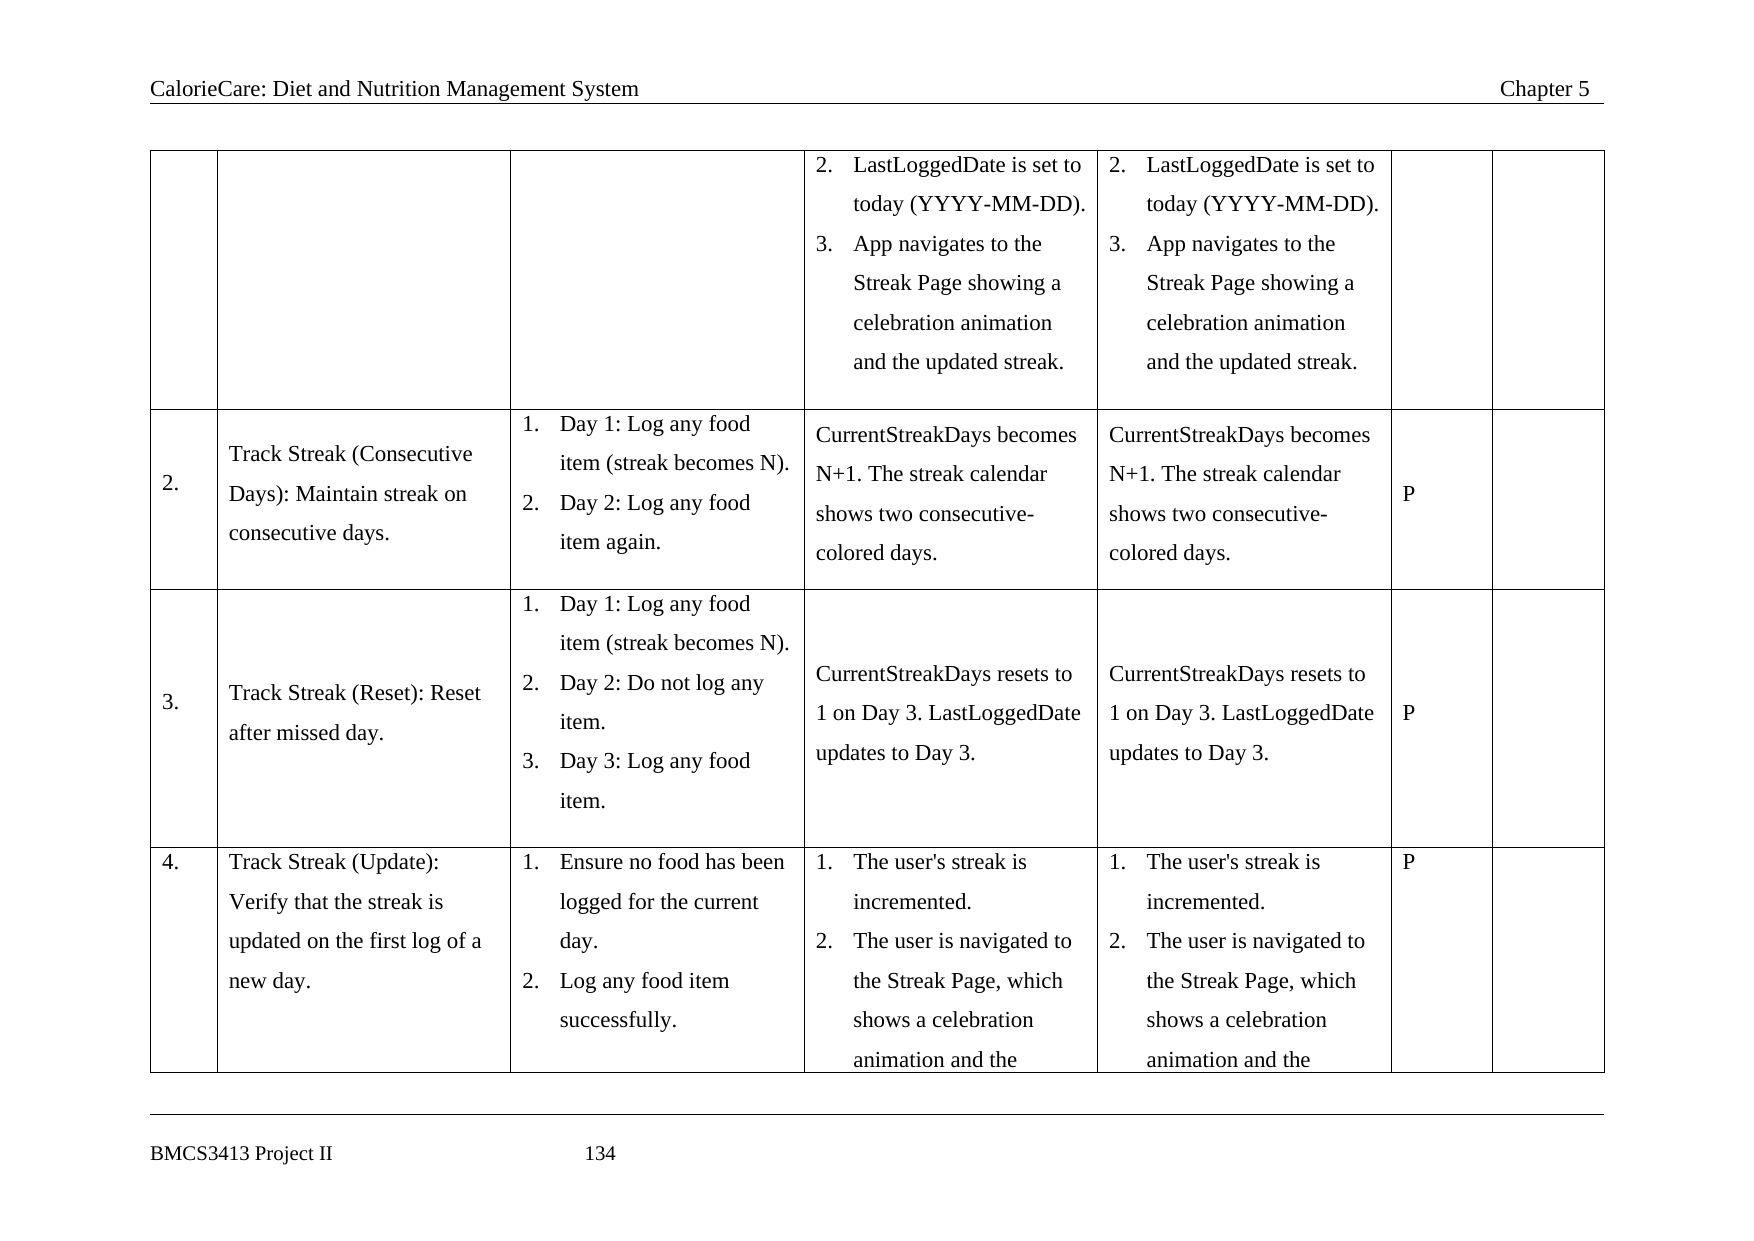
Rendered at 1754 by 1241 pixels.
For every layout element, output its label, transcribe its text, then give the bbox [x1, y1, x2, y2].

table_cell CurrentStreakDays becomes N+1. The streak calendar shows two consecutive-colored days. [1098, 410, 1391, 588]
table_cell [1493, 410, 1604, 588]
table_cell P [1392, 410, 1492, 588]
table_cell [511, 151, 804, 409]
table_cell Track Streak (Reset): Reset after missed day. [218, 590, 510, 847]
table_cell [1098, 151, 1391, 409]
table_cell [1493, 848, 1604, 1072]
table_cell [1493, 590, 1604, 847]
table_cell Day 1: Log any food item (streak becomes N). Day 2: Do not log any item. Day 3: Log any food item. [511, 590, 804, 847]
table_cell [151, 151, 217, 409]
table_cell [1493, 151, 1604, 409]
table_cell P [1392, 590, 1492, 847]
table_cell [151, 590, 217, 847]
table_cell P [1392, 848, 1492, 1072]
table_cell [511, 848, 804, 1072]
table_cell CurrentStreakDays resets to 1 on Day 3. LastLoggedDate updates to Day 3. [1098, 590, 1391, 847]
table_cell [218, 848, 510, 1072]
table_cell CurrentStreakDays becomes N+1. The streak calendar shows two consecutive-colored days. [805, 410, 1097, 588]
table_cell P [1392, 151, 1492, 409]
table_cell CurrentStreakDays resets to 1 on Day 3. LastLoggedDate updates to Day 3. [805, 590, 1097, 847]
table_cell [805, 151, 1097, 409]
table_cell [151, 410, 217, 588]
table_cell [218, 151, 510, 409]
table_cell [1098, 848, 1391, 1072]
table_cell Track Streak (Consecutive Days): Maintain streak on consecutive days. [218, 410, 510, 588]
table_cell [805, 848, 1097, 1072]
table_cell [151, 848, 217, 1072]
table_cell Day 1: Log any food item (streak becomes N). Day 2: Log any food item again. [511, 410, 804, 588]
